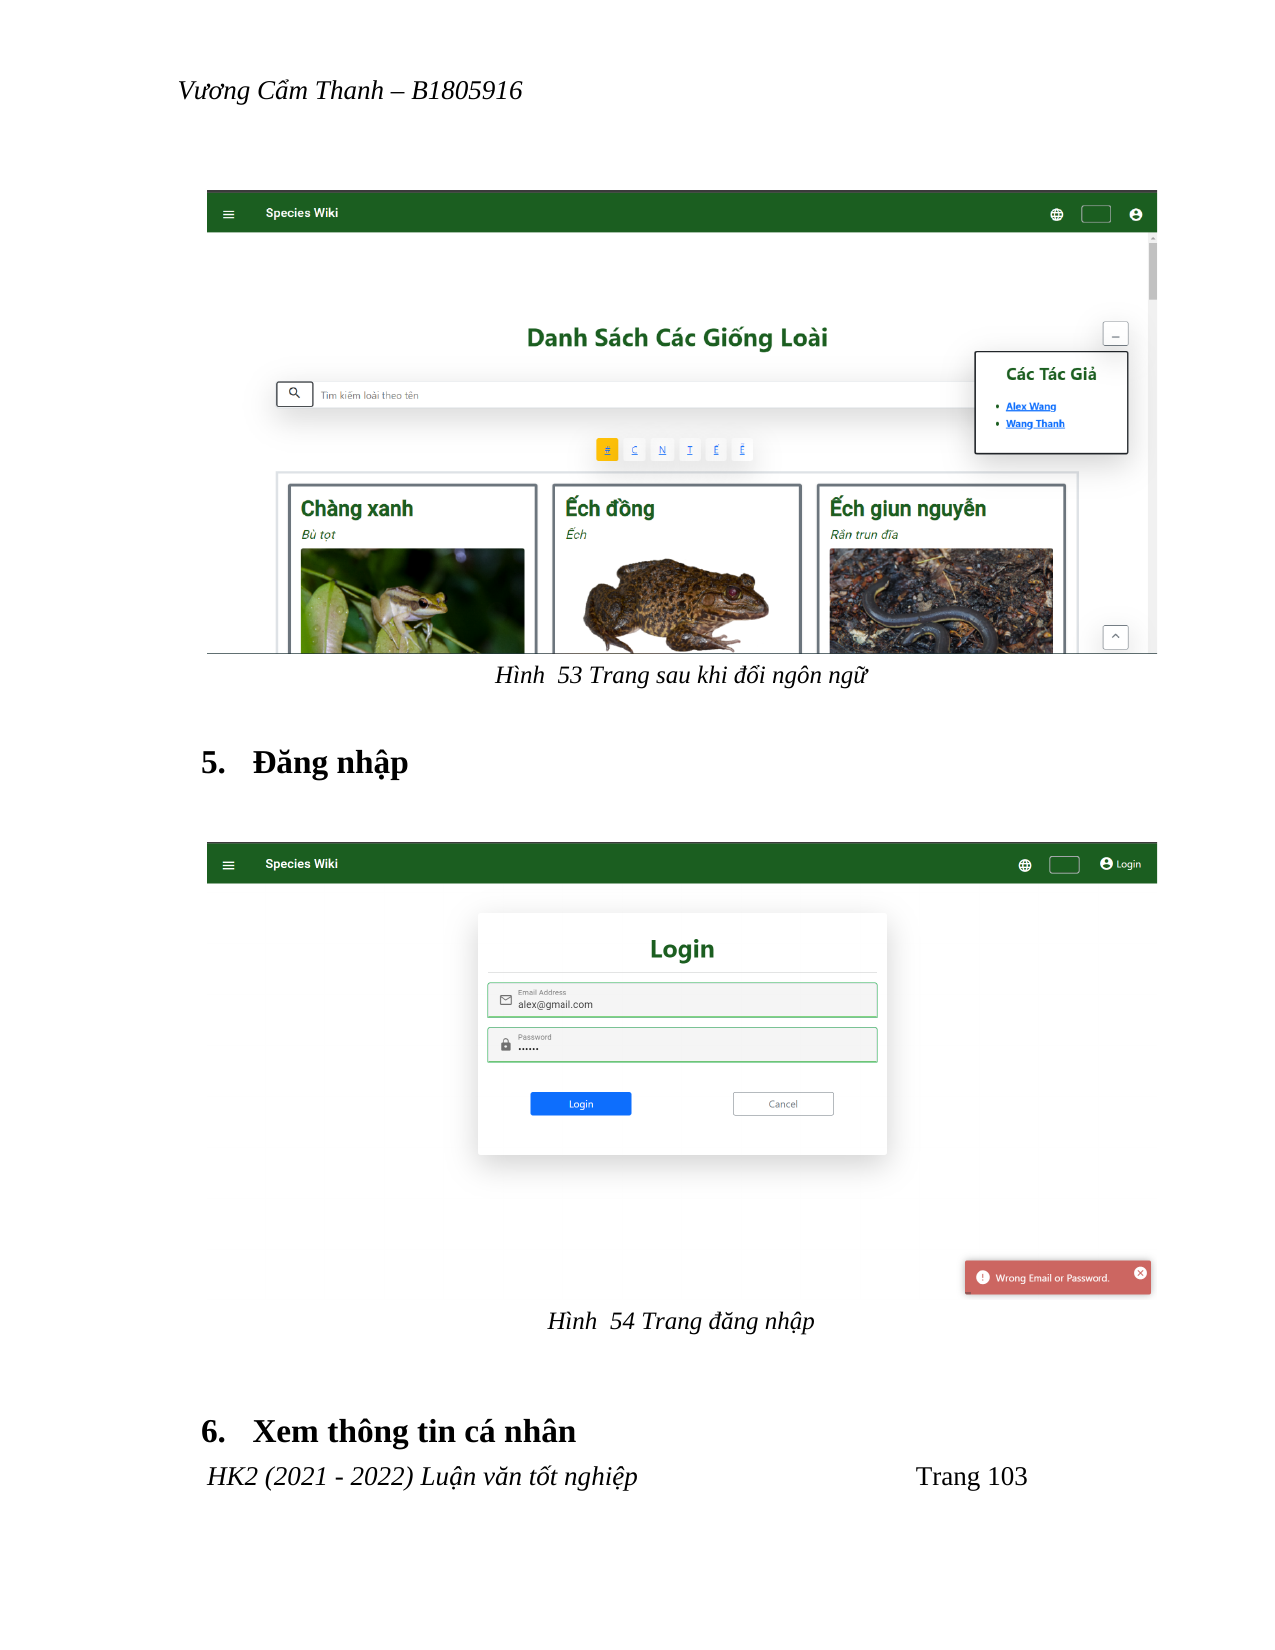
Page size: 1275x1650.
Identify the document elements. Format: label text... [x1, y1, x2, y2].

subtitle Đăng nhập [201, 742, 1157, 780]
picture [207, 190, 1158, 654]
picture [207, 842, 1158, 1300]
subtitle Xem thông tin cá nhân [201, 1411, 1157, 1449]
